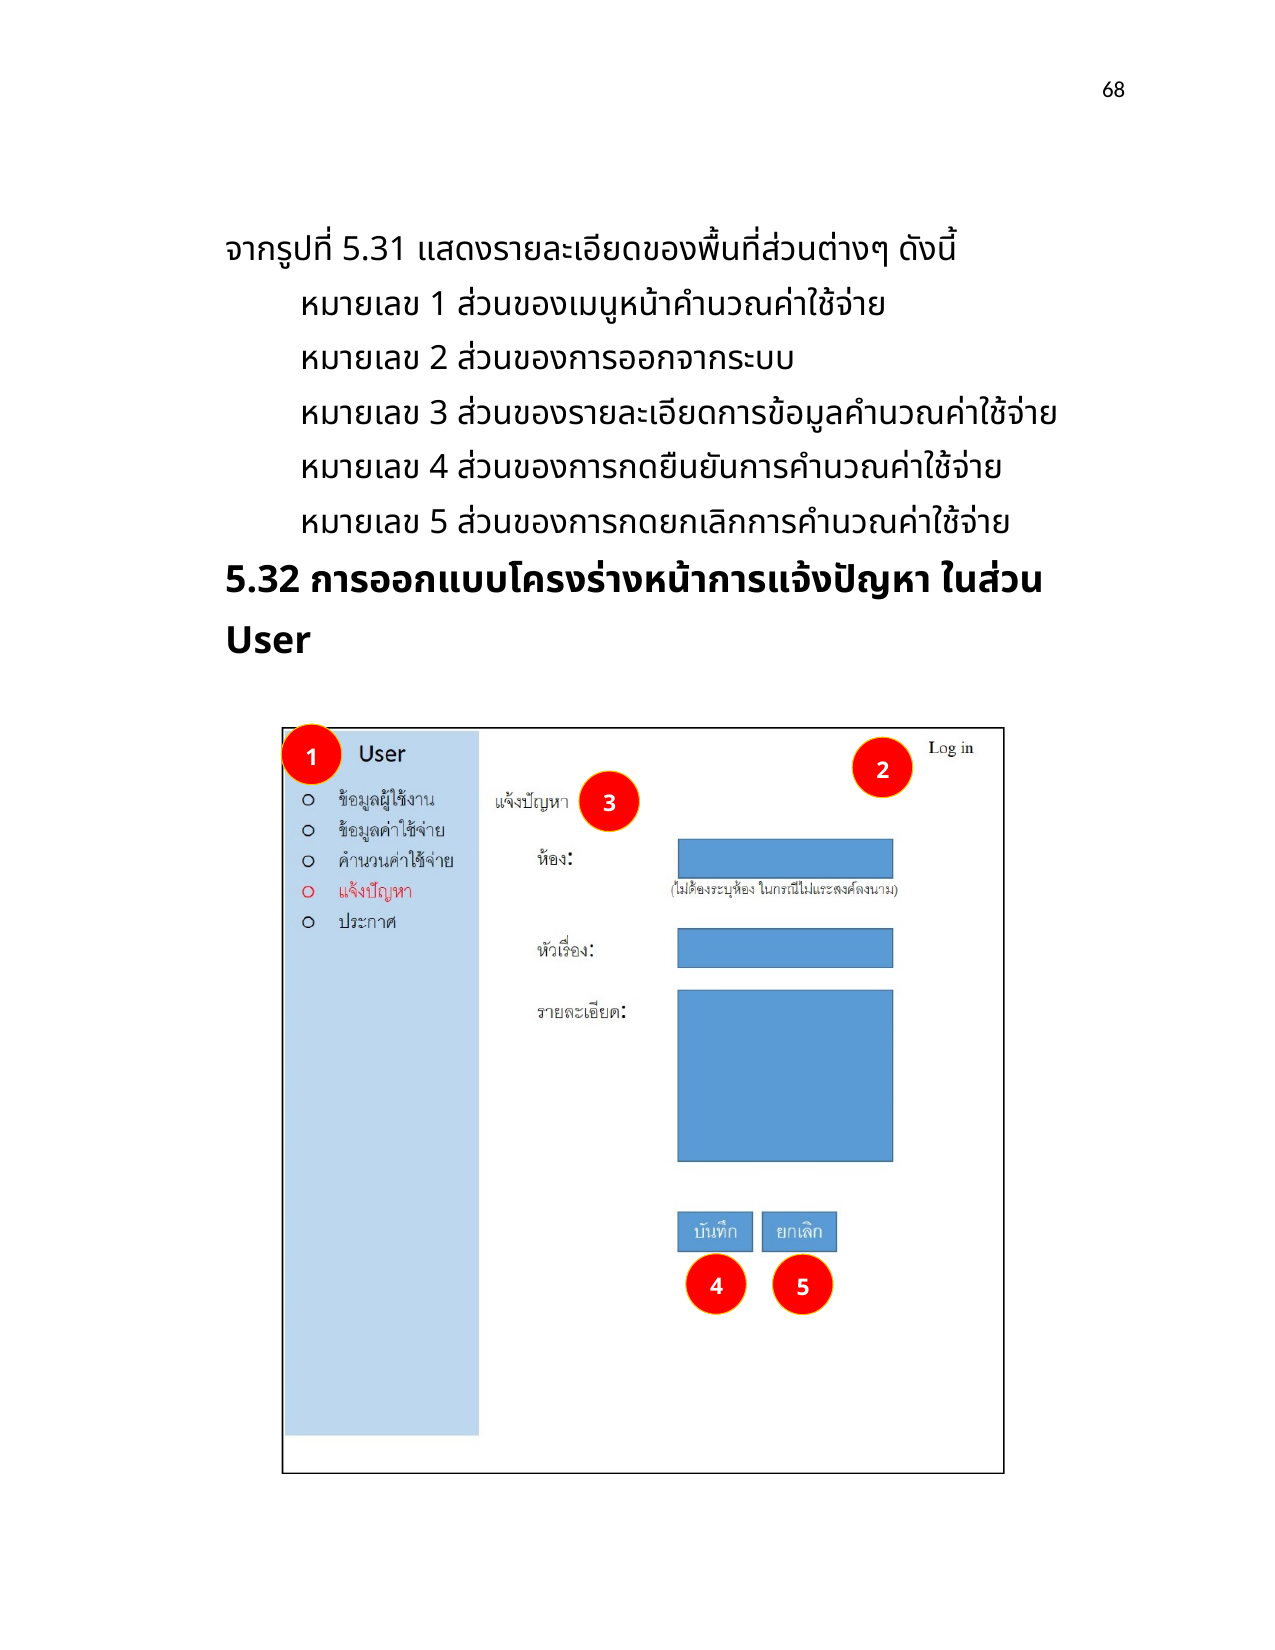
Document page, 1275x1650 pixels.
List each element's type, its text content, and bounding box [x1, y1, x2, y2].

text จากรูปที่ 5.31 แสดงรายละเอียดของพื้นที่ส่วนต่างๆ ดังนี้ [225, 225, 1125, 276]
text 5.32 การออกแบบโครงร่างหน้าการแจ้งปัญหา ในส่วน User [225, 552, 1125, 664]
picture [281, 723, 1069, 1474]
text หมายเลข 4 ส่วนของการกดยืนยันการคำนวณค่าใช้จ่าย [300, 443, 1125, 494]
text หมายเลข 5 ส่วนของการกดยกเลิกการคำนวณค่าใช้จ่าย [300, 498, 1125, 548]
text หมายเลข 3 ส่วนของรายละเอียดการข้อมูลคำนวณค่าใช้จ่าย [300, 389, 1125, 439]
picture [281, 723, 307, 745]
text หมายเลข 1 ส่วนของเมนูหน้าคำนวณค่าใช้จ่าย [225, 279, 1125, 330]
text หมายเลข 2 ส่วนของการออกจากระบบ [300, 334, 1125, 385]
